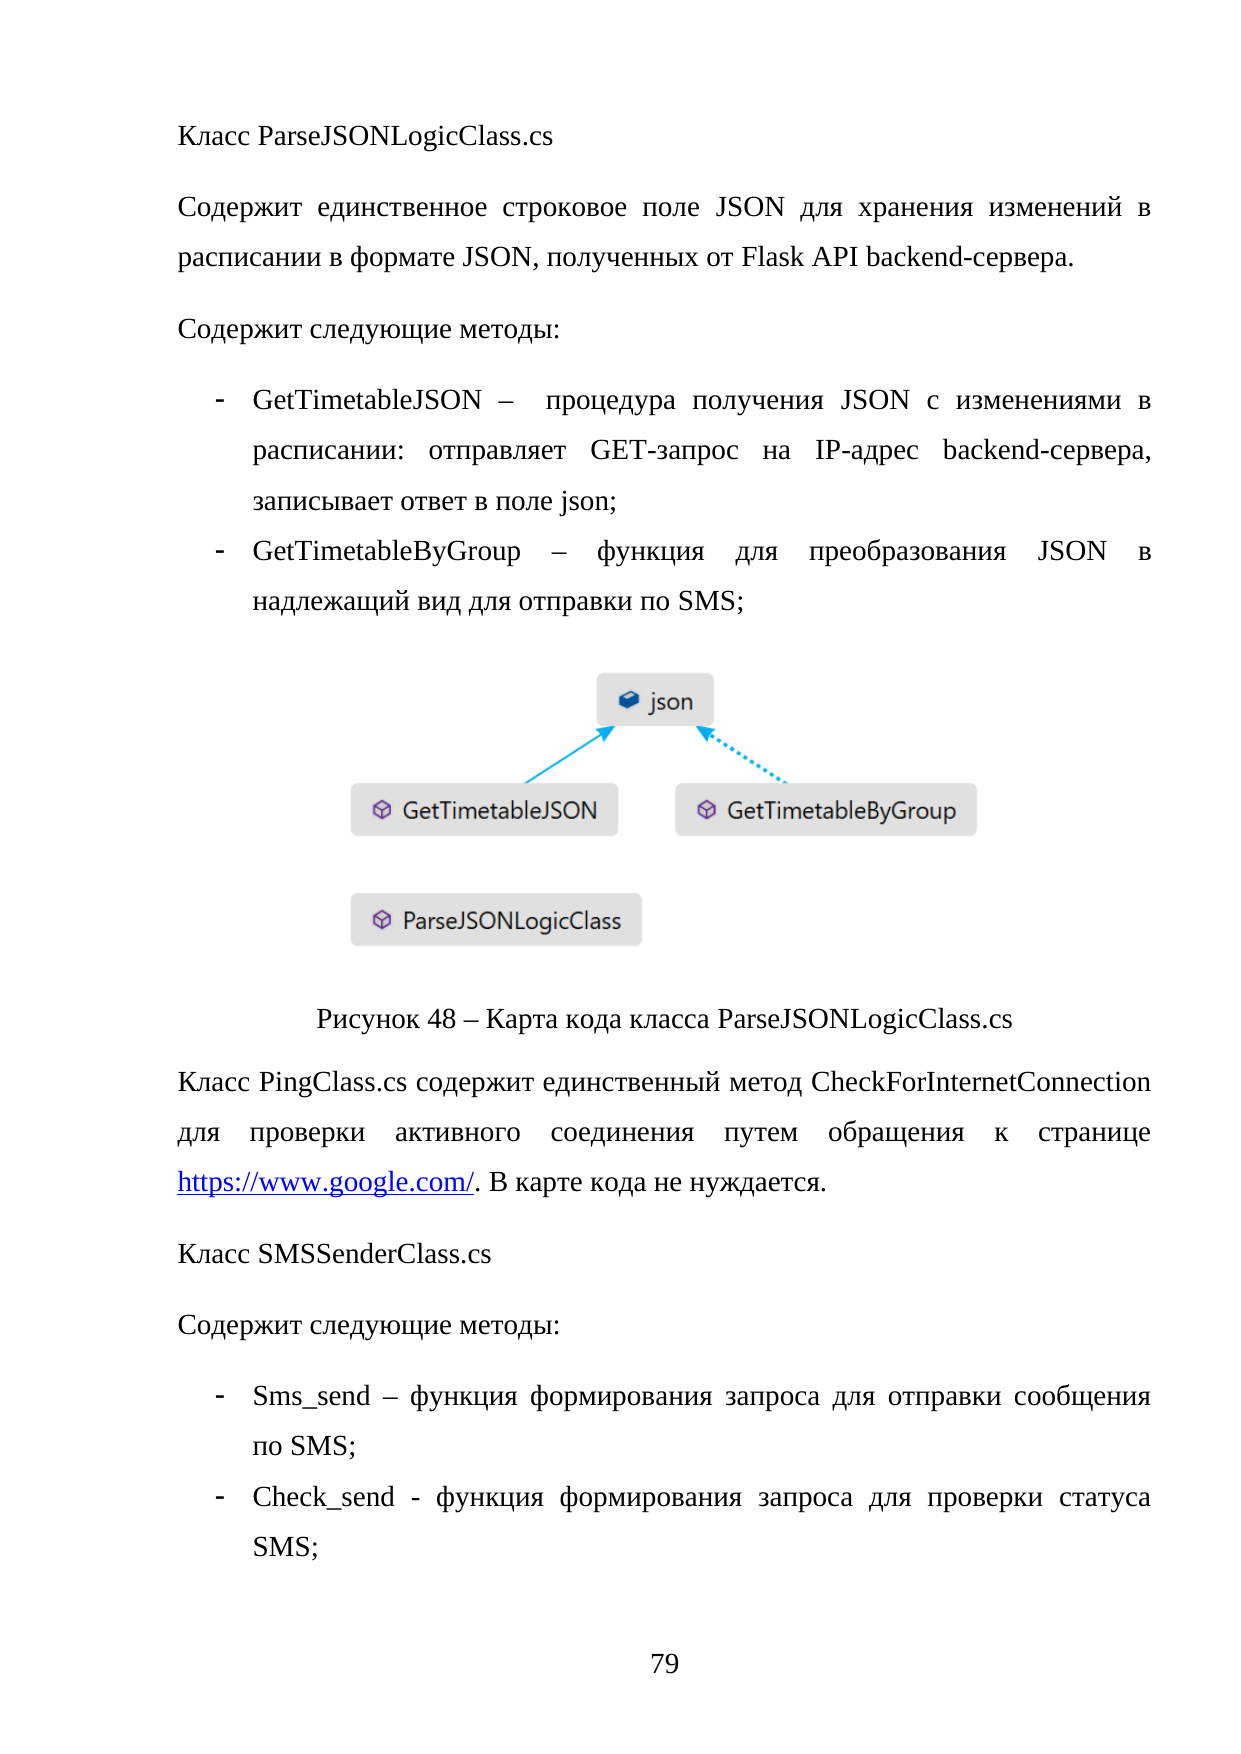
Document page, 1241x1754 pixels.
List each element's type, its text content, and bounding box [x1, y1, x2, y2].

list GetTimetableByGroup – функция для преобразования JSON в надлежащий вид для отправки по SMS; [215, 533, 1152, 617]
text Класс SMSSenderClass.cs [177, 1236, 1152, 1269]
text Содержит следующие методы: [177, 311, 1152, 344]
text Рисунок 48 – Карта кода класса ParseJSONLogicClass.cs [177, 1001, 1152, 1035]
picture [331, 654, 998, 964]
list GetTimetableJSON – процедура получения JSON с изменениями в расписании: отправляет GET-запрос на IP-адрес backend-сервера, записывает ответ в поле json; [215, 382, 1152, 516]
list Check_send - функция формирования запроса для проверки статуса SMS; [215, 1479, 1152, 1563]
text Содержит единственное строковое поле JSON для хранения изменений в расписании в формате JSON, полученных от Flask API backend-сервера. [177, 189, 1152, 273]
list Sms_send – функция формирования запроса для отправки сообщения по SMS; [215, 1378, 1152, 1462]
text Класс PingClass.cs содержит единственный метод CheckForInternetConnection для проверки активного соединения путем обращения к странице https://www.google.com/. В карте кода не нуждается. [177, 1064, 1152, 1198]
text Содержит следующие методы: [177, 1307, 1152, 1340]
text Класс ParseJSONLogicClass.cs [177, 118, 1152, 152]
